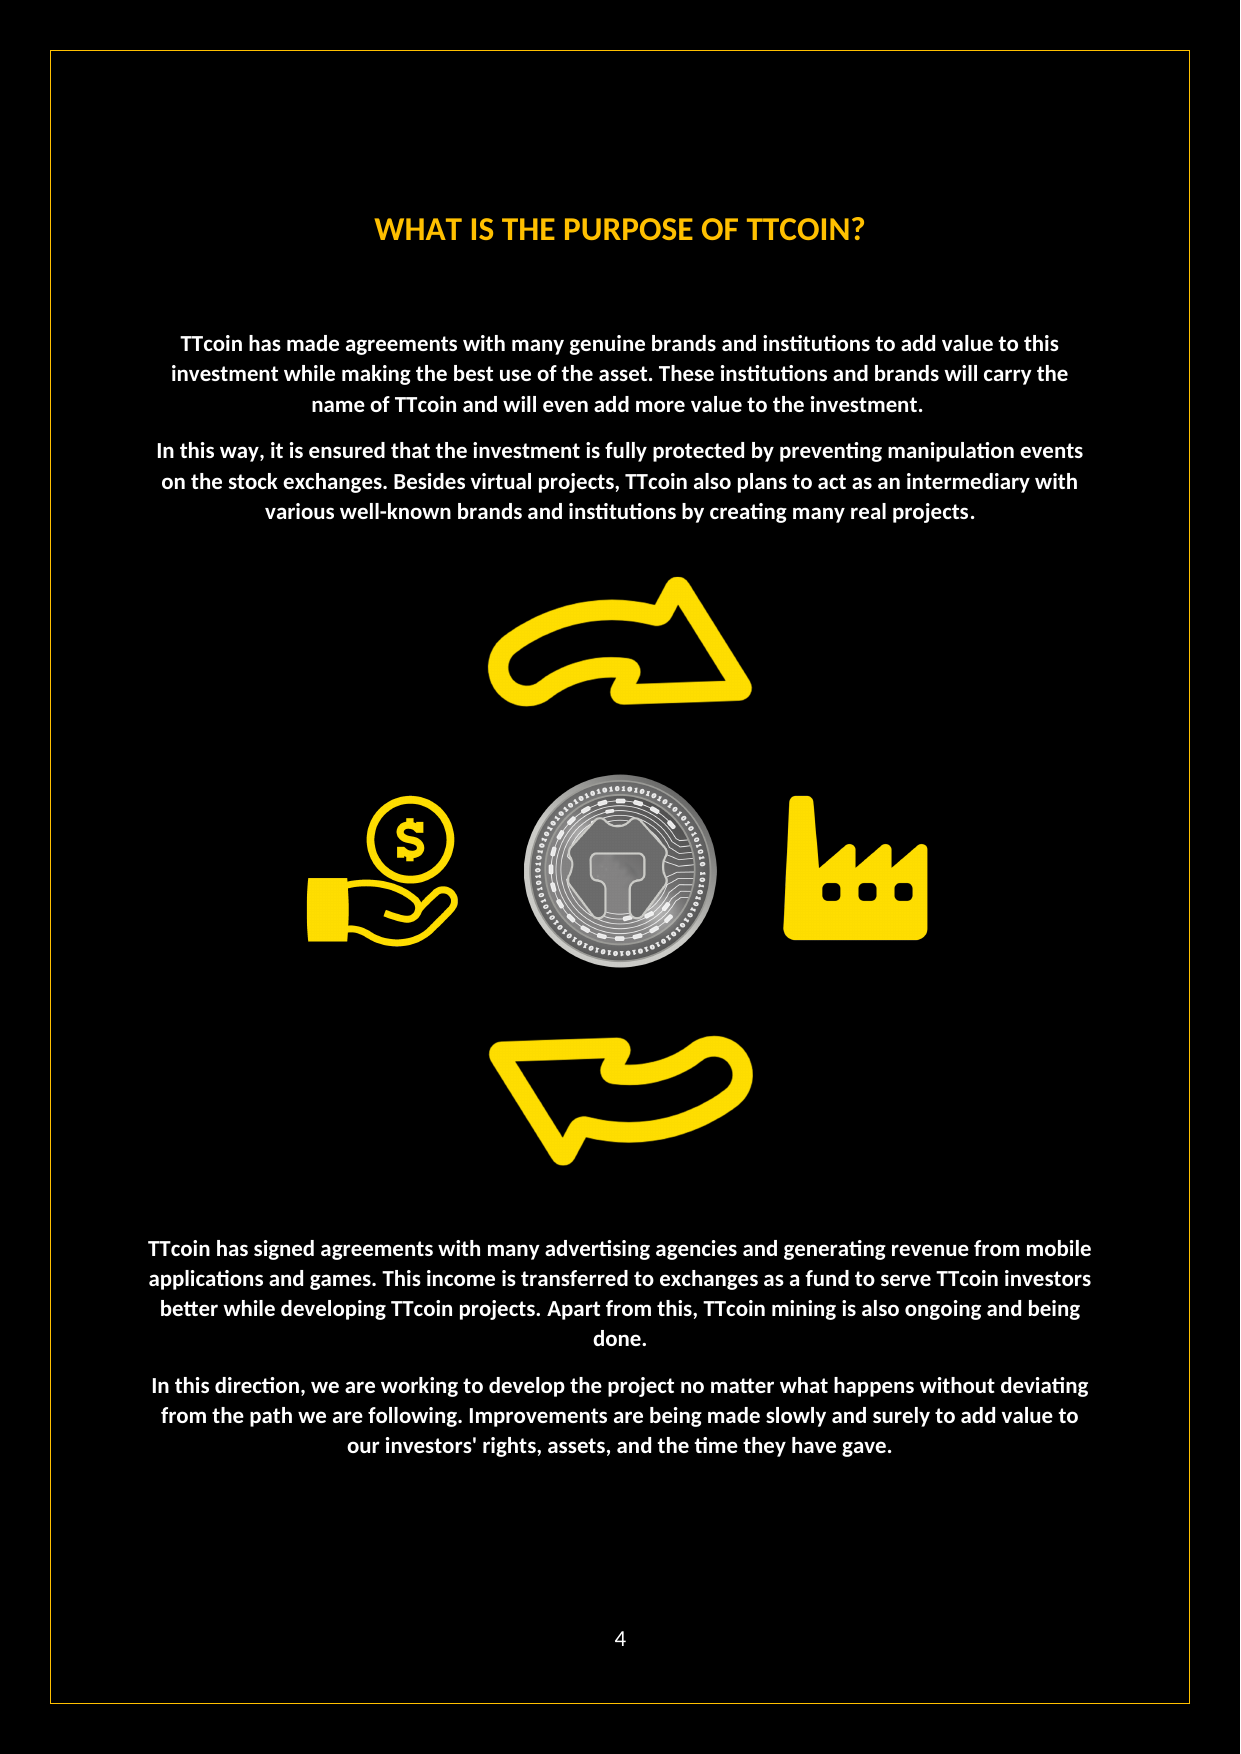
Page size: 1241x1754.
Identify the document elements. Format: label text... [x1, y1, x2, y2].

picture [276, 527, 964, 1215]
text WHAT IS THE PURPOSE OF TTCOIN? [147, 208, 1093, 249]
text TTcoin has made agreements with many genuine brands and institutions to add value to this investment while making the best use of the asset. These institutions and brands will carry the name of TTcoin and will even add more value to the investment. [147, 329, 1093, 418]
text In this direction, we are working to develop the project no matter what happens without deviating from the path we are following. Improvements are being made slowly and surely to add value to our investors' rights, assets, and the time they have gave. [147, 1371, 1093, 1460]
text TTcoin has signed agreements with many advertising agencies and generating revenue from mobile applications and games. This income is transferred to exchanges as a fund to serve TTcoin investors better while developing TTcoin projects. Apart from this, TTcoin mining is also ongoing and being done. [147, 1234, 1093, 1352]
